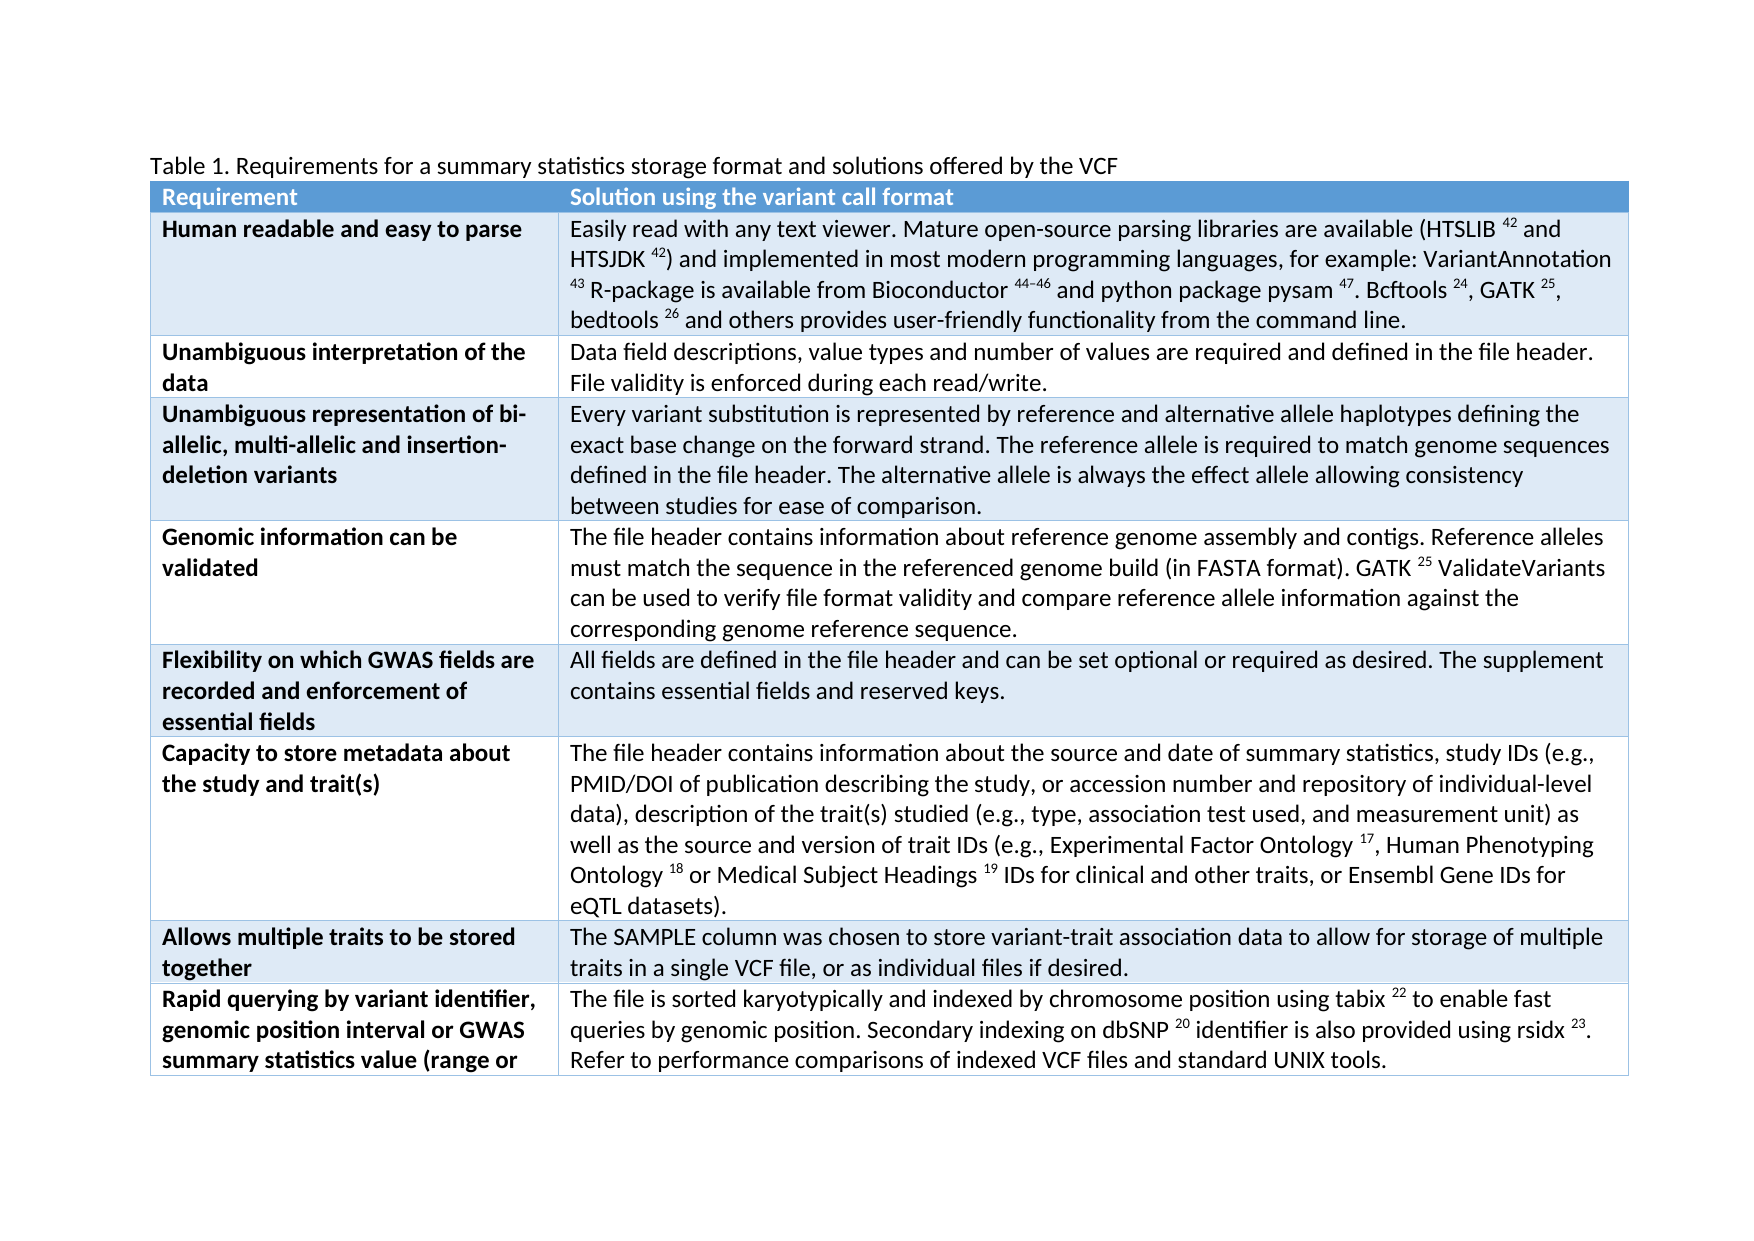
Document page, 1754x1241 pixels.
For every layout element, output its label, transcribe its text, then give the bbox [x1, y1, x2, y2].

table_cell Unambiguous interpretation of the data [151, 336, 558, 397]
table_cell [559, 984, 1628, 1075]
table_cell Every variant substitution is represented by reference and alternative allele haplotypes defining the exact base change on the forward strand. The reference allele is required to match genome sequences defined in the file header. The alternative allele is always the effect allele allowing consistency between studies for ease of comparison. [559, 398, 1628, 520]
table_cell Unambiguous representation of bi-allelic, multi-allelic and insertion-deletion variants [151, 398, 558, 520]
table_cell Easily read with any text viewer. Mature open-source parsing libraries are available (HTSLIB 42 and HTSJDK 42) and implemented in most modern programming languages, for example: VariantAnnotation 43 R-package is available from Bioconductor 44–46 and python package pysam 47. Bcftools 24, GATK 25, bedtools 26 and others provides user-friendly functionality from the command line. [559, 213, 1628, 335]
table_cell Allows multiple traits to be stored together [151, 921, 558, 982]
table_cell All fields are defined in the file header and can be set optional or required as desired. The supplement contains essential fields and reserved keys. [559, 645, 1628, 736]
table_header Requirement [151, 182, 558, 212]
table_cell The file header contains information about reference genome assembly and contigs. Reference alleles must match the sequence in the referenced genome build (in FASTA format). GATK 25 ValidateVariants can be used to verify file format validity and compare reference allele information against the corresponding genome reference sequence. [559, 521, 1628, 643]
table_cell Capacity to store metadata about the study and trait(s) [151, 737, 558, 920]
table_cell Data field descriptions, value types and number of values are required and defined in the file header. File validity is enforced during each read/write. [559, 336, 1628, 397]
table_header Solution using the variant call format [559, 182, 1628, 212]
table_cell The SAMPLE column was chosen to store variant-trait association data to allow for storage of multiple traits in a single VCF file, or as individual files if desired. [559, 921, 1628, 982]
table_cell Flexibility on which GWAS fields are recorded and enforcement of essential fields [151, 645, 558, 736]
table_cell Human readable and easy to parse [151, 213, 558, 335]
table_cell The file header contains information about the source and date of summary statistics, study IDs (e.g., PMID/DOI of publication describing the study, or accession number and repository of individual-level data), description of the trait(s) studied (e.g., type, association test used, and measurement unit) as well as the source and version of trait IDs (e.g., Experimental Factor Ontology 17, Human Phenotyping Ontology 18 or Medical Subject Headings 19 IDs for clinical and other traits, or Ensembl Gene IDs for eQTL datasets). [559, 737, 1628, 920]
text Table 1. Requirements for a summary statistics storage format and solutions offered by the VCF [150, 150, 1604, 181]
table_cell Genomic information can be validated [151, 521, 558, 643]
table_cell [151, 984, 558, 1075]
